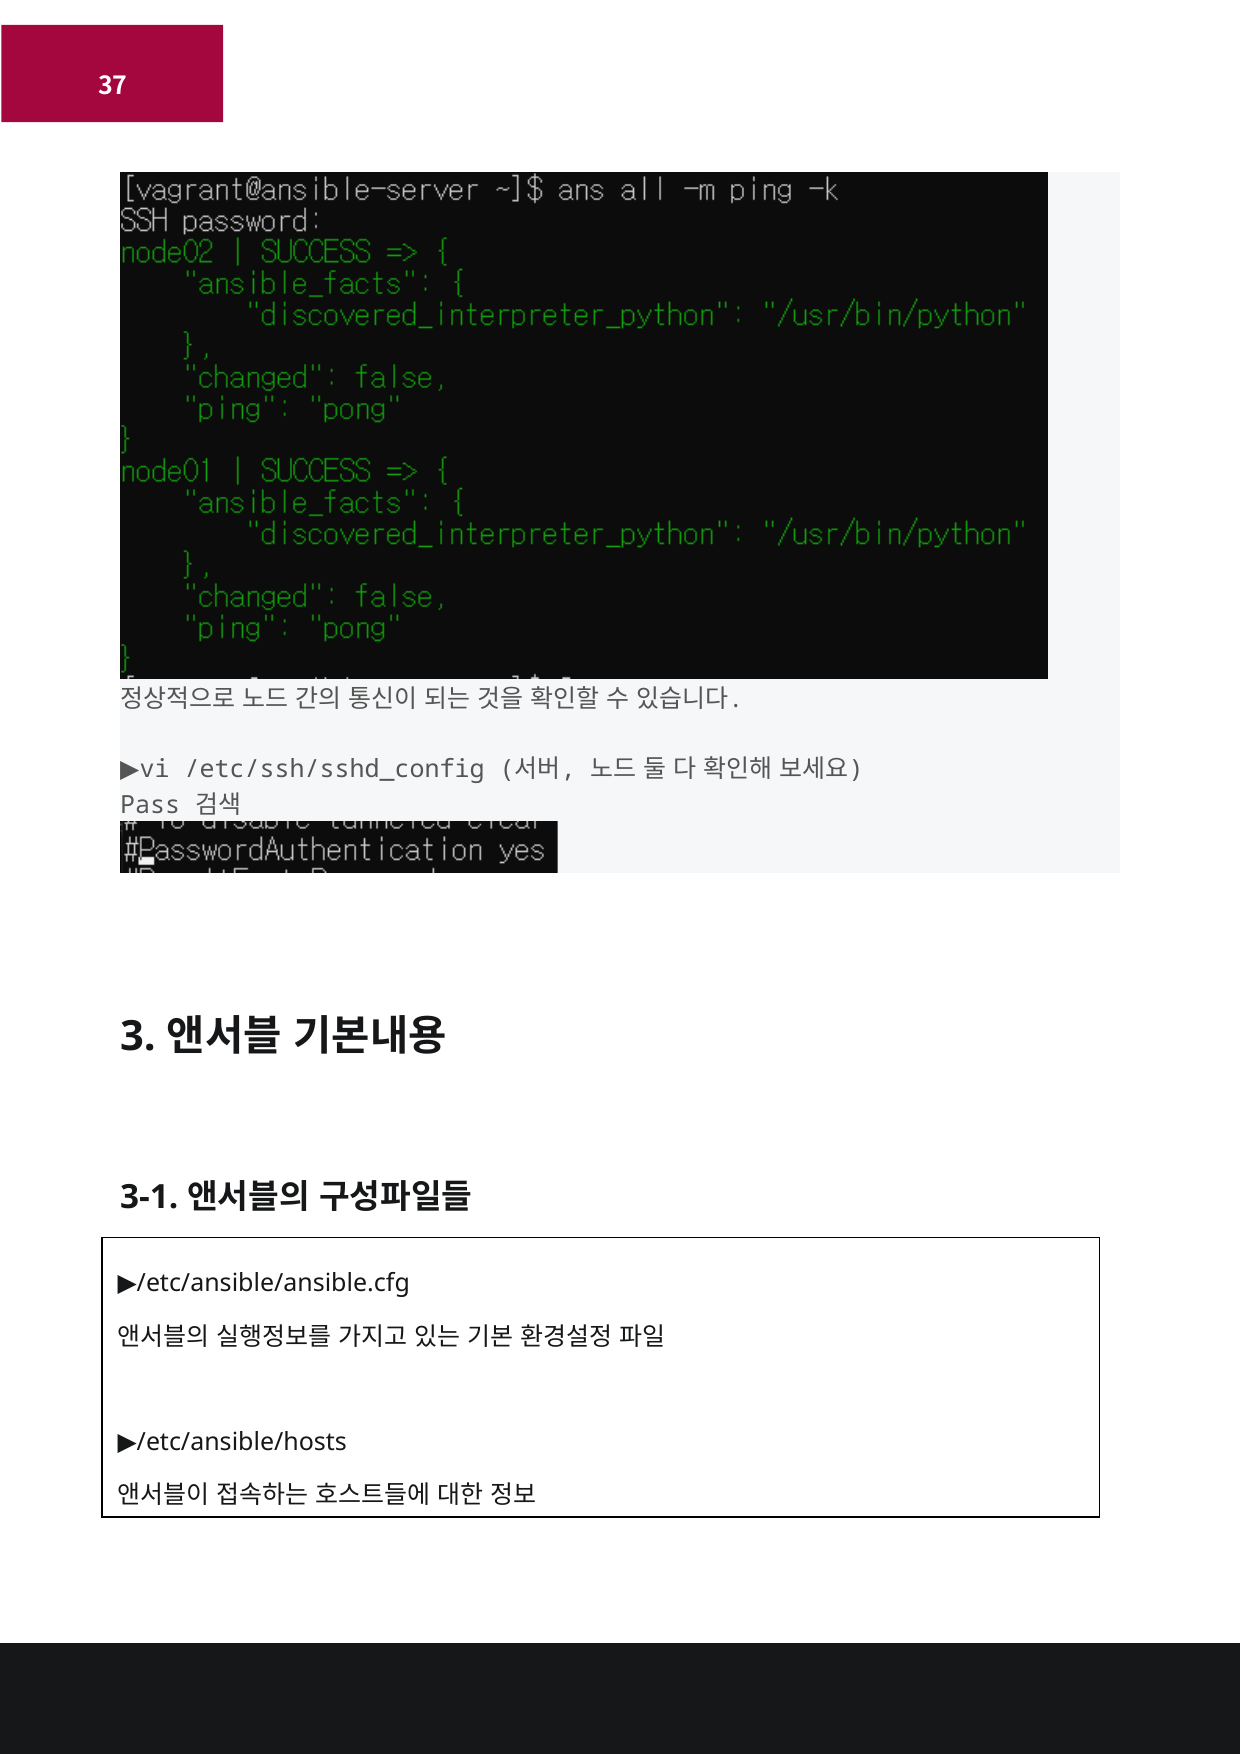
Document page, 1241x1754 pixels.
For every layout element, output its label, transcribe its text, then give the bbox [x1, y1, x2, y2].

subtitle 3. 앤서블 기본내용 [120, 1002, 1120, 1063]
text Pass 검색 [120, 785, 1120, 821]
text ▶vi /etc/ssh/sshd_config (서버, 노드 둘 다 확인해 보세요) [120, 749, 1120, 785]
picture [120, 172, 1048, 679]
picture [120, 821, 558, 873]
subtitle 3-1. 앤서블의 구성파일들 [120, 1169, 1120, 1218]
text 정상적으로 노드 간의 통신이 되는 것을 확인할 수 있습니다. [120, 678, 1120, 715]
